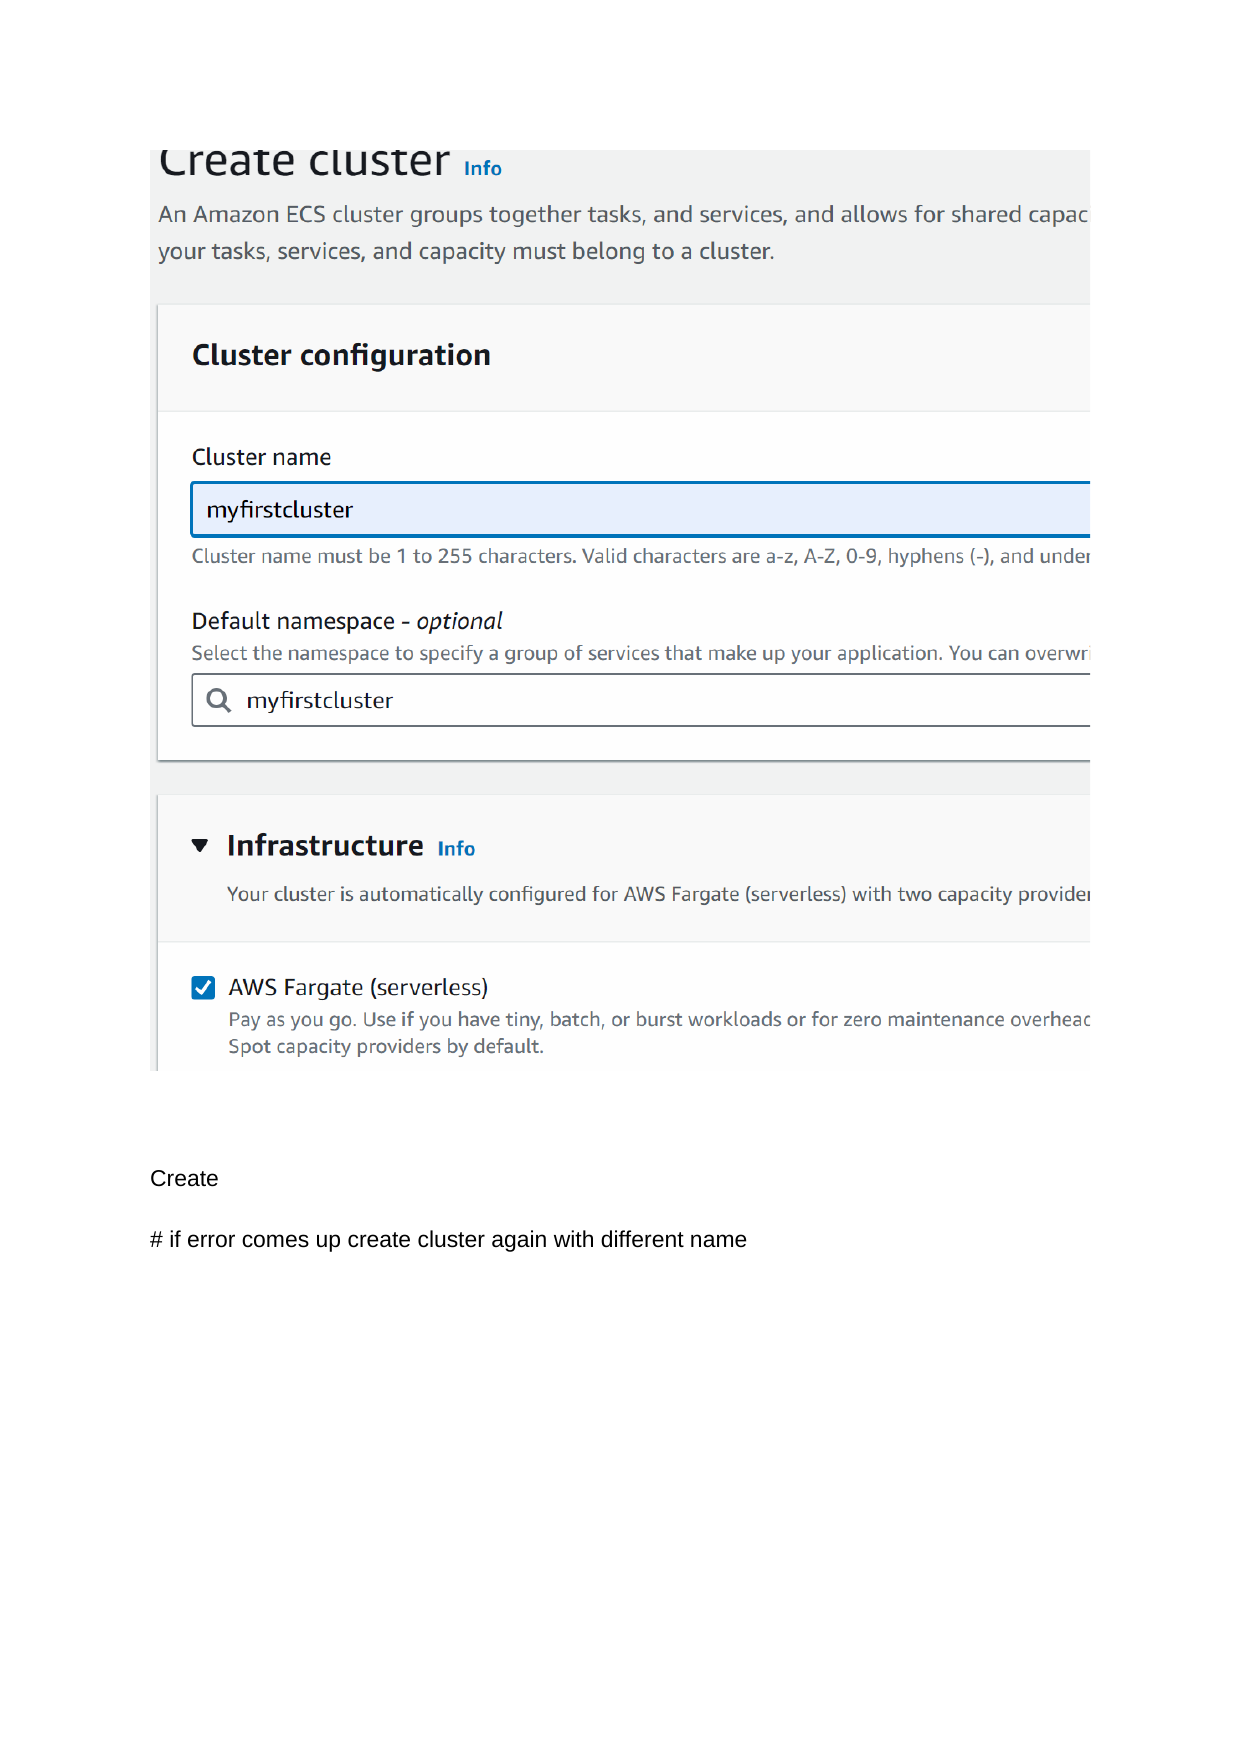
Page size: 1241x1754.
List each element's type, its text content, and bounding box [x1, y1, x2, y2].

picture [150, 150, 1091, 1071]
text Create [150, 1165, 1090, 1192]
text # if error comes up create cluster again with different name [150, 1226, 1090, 1252]
